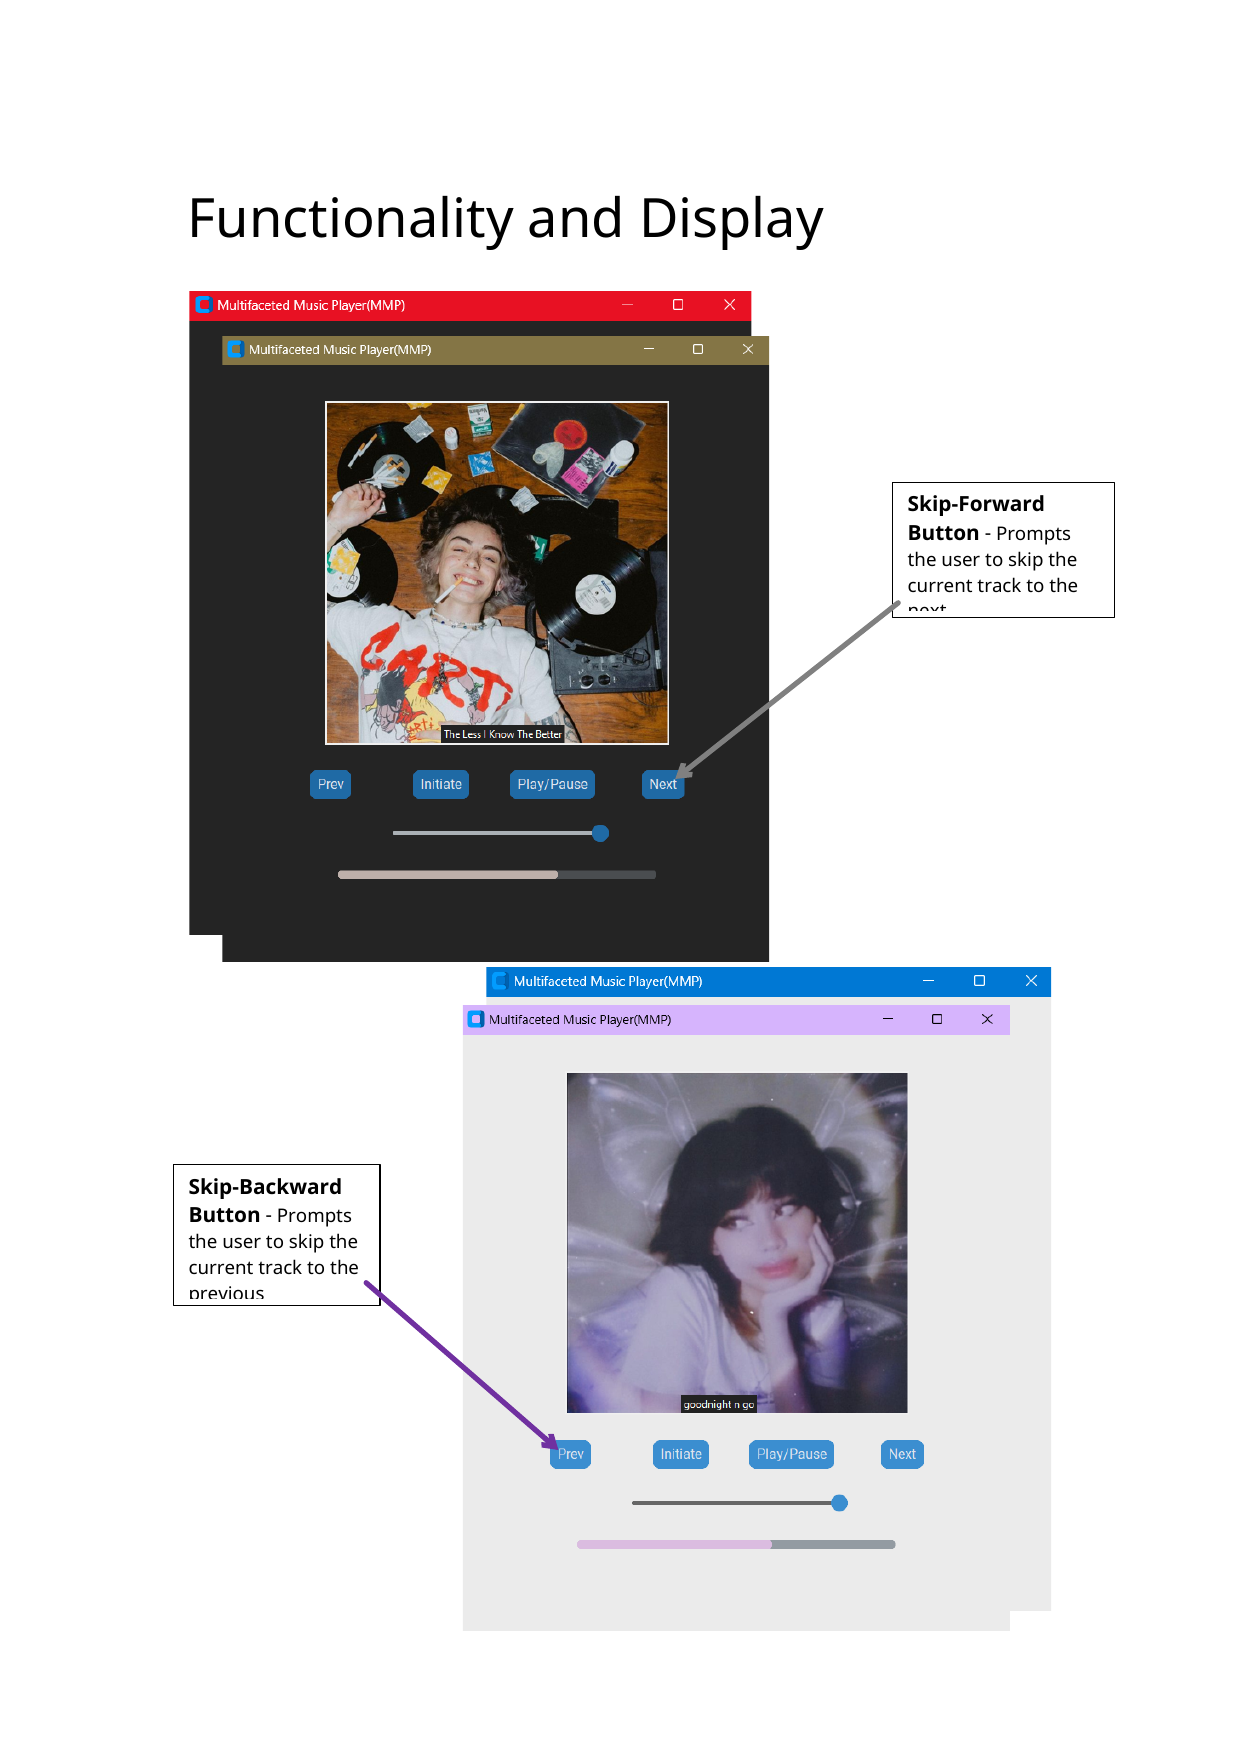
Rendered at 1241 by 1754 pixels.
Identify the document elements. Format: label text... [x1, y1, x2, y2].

picture [462, 967, 1052, 1631]
text Functionality and Display [187, 179, 1053, 253]
picture [189, 291, 770, 962]
